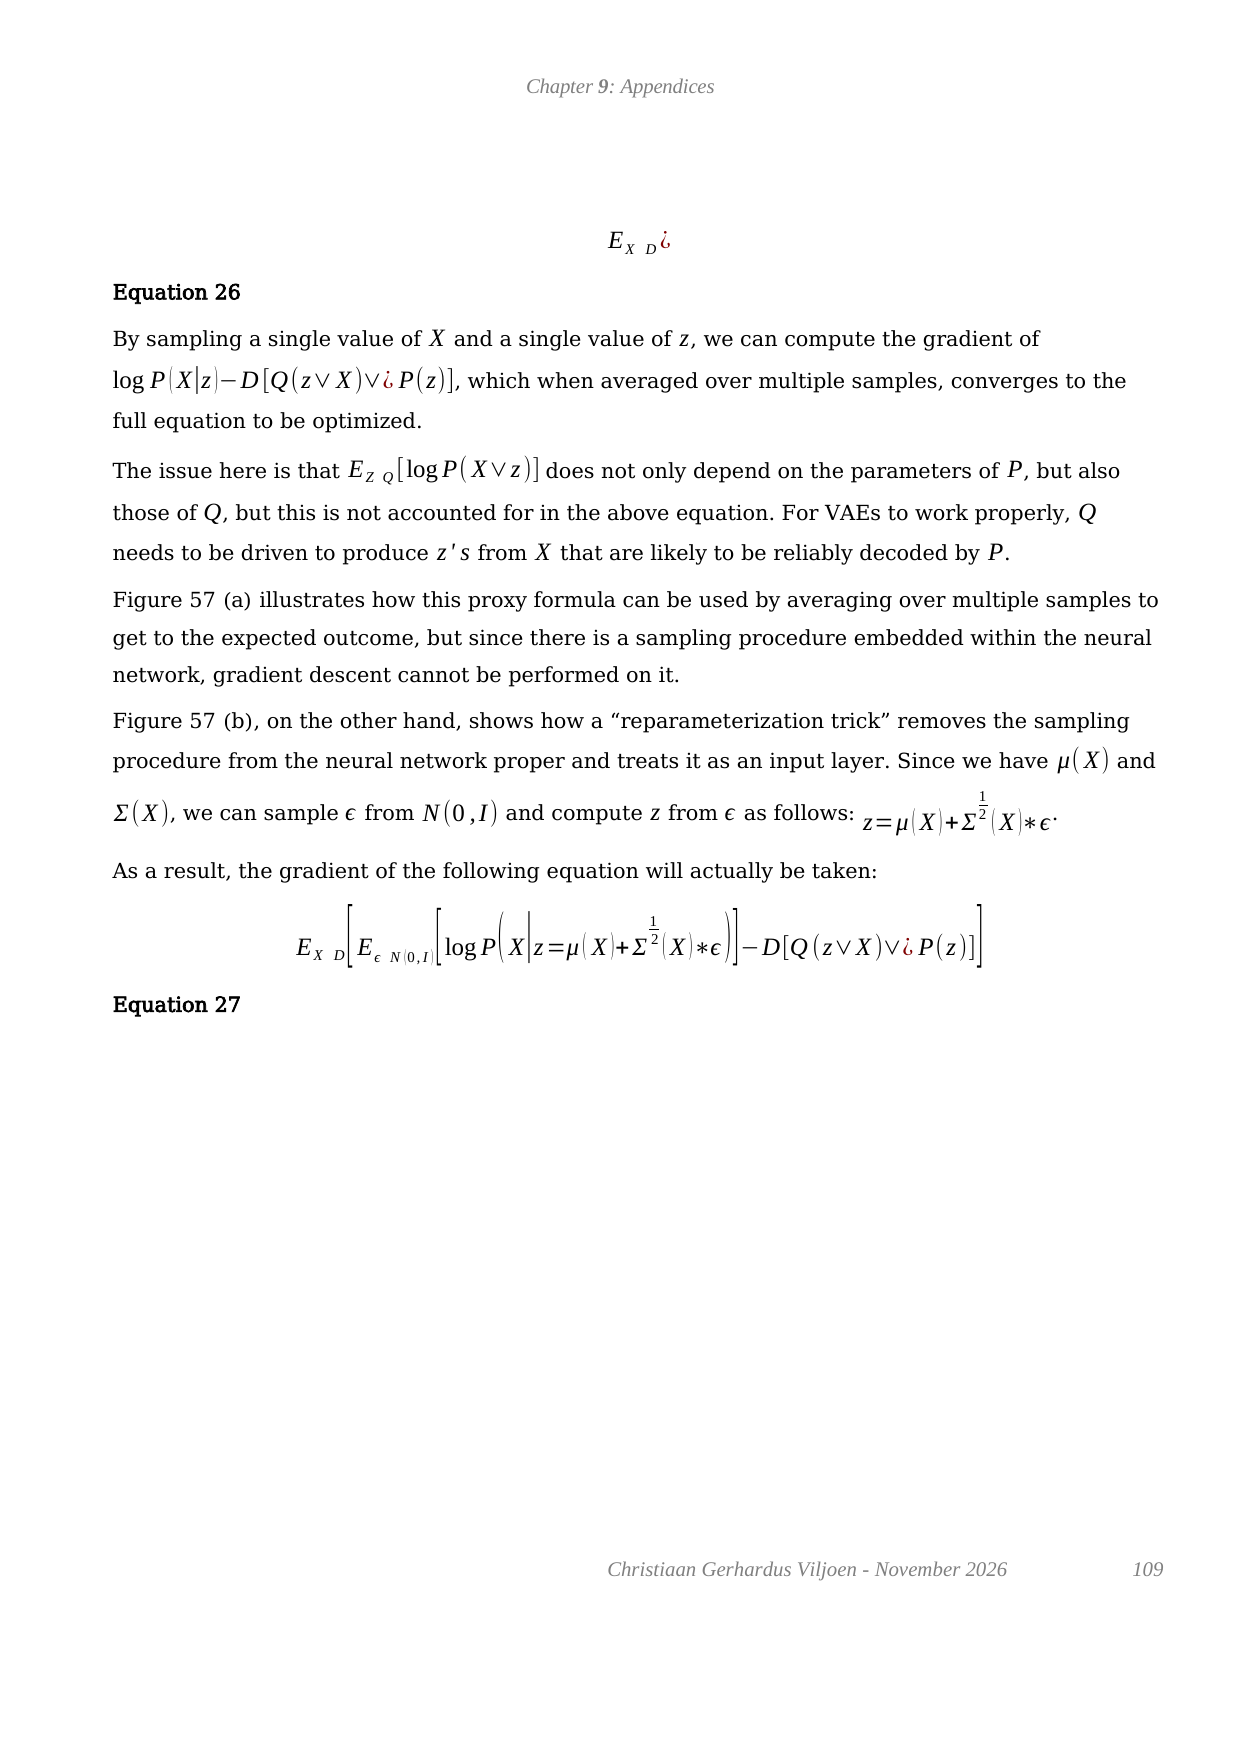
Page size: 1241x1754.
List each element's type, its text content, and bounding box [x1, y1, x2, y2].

text As a result, the gradient of the following equation will actually be taken: [112, 858, 1165, 883]
text By sampling a single value of and a single value of , we can compute the gradient of , which when averaged over multiple samples, converges to the full equation to be optimized. [112, 324, 1165, 433]
text The issue here is that does not only depend on the parameters of , but also those of , but this is not accounted for in the above equation. For VAEs to work properly, needs to be driven to produce from that are likely to be reliably decoded by . [112, 454, 1165, 566]
